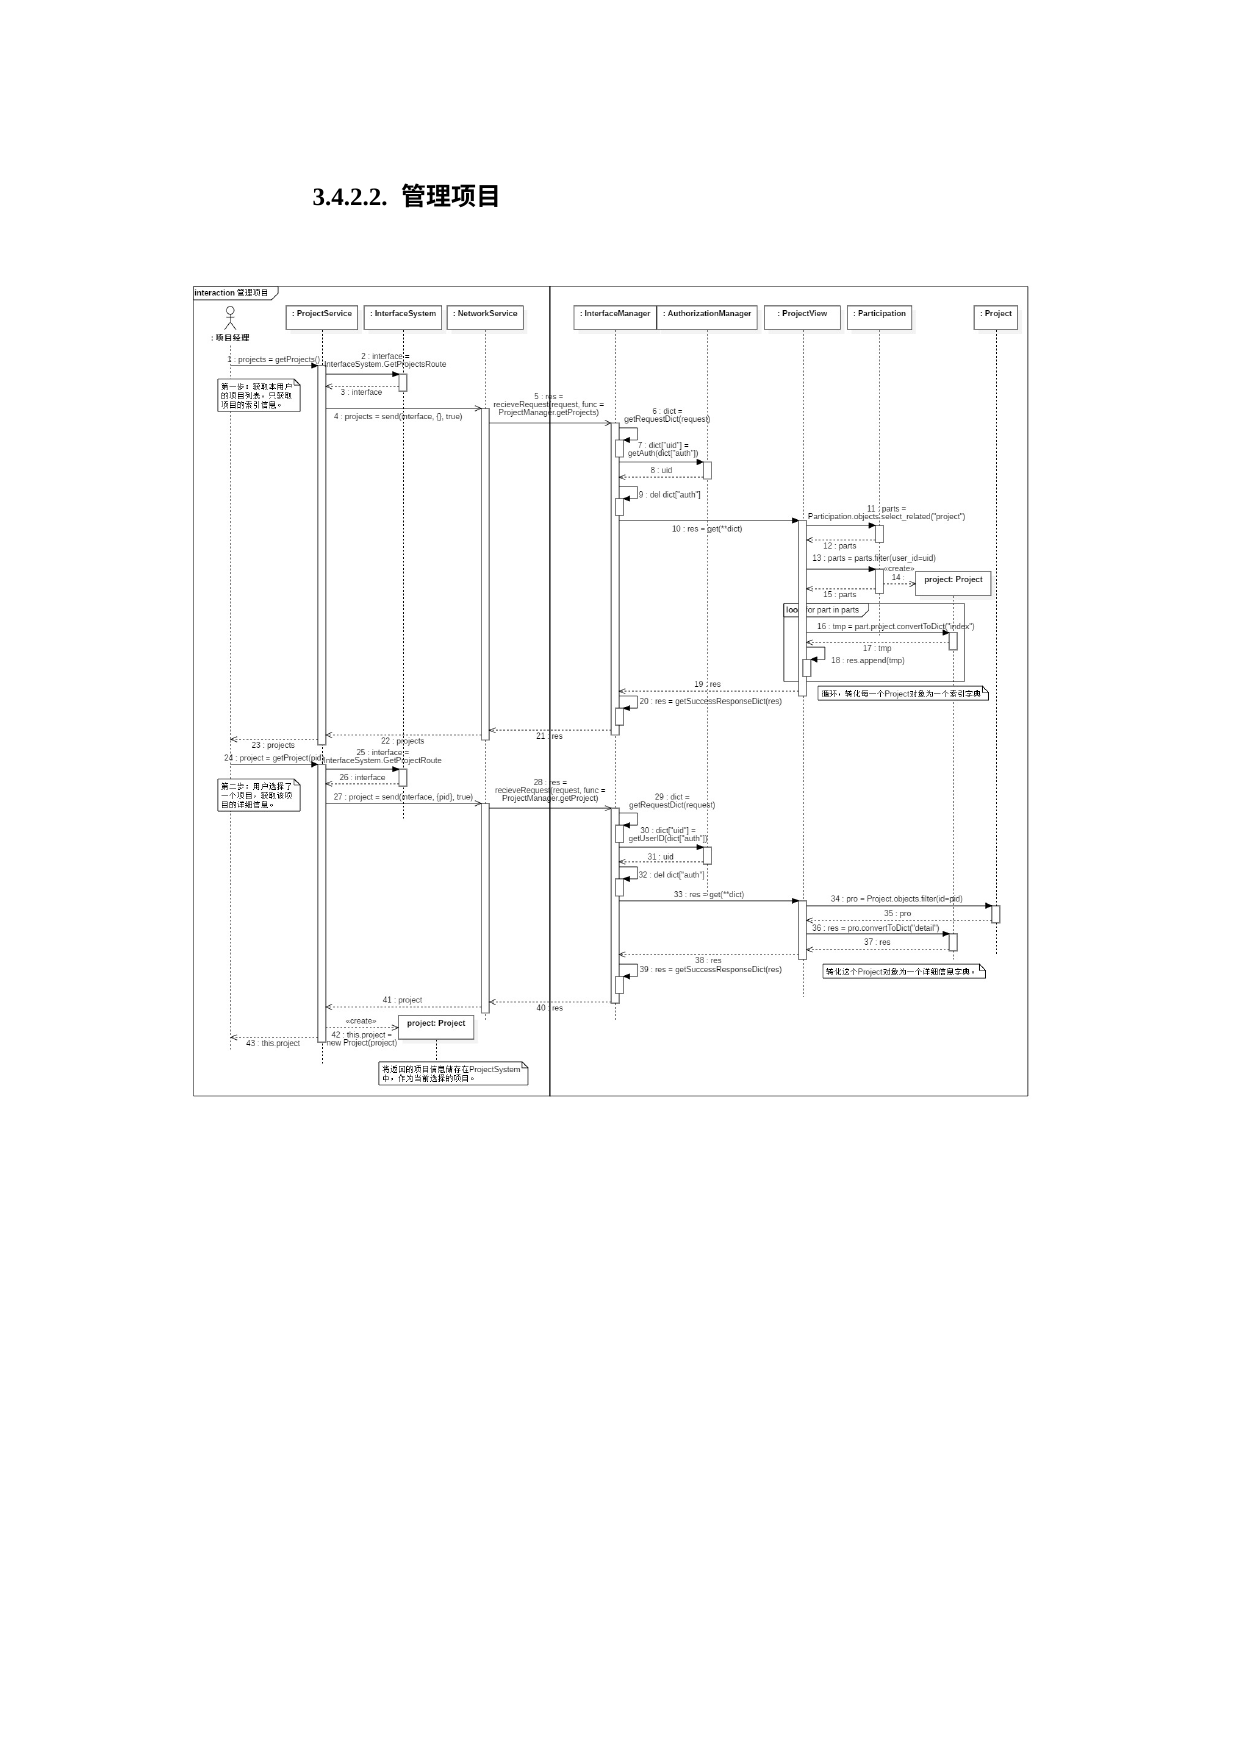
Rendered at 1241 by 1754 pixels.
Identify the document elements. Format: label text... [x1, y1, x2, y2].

subtitle 管理项目 [312, 162, 1053, 227]
picture [187, 280, 1052, 1120]
